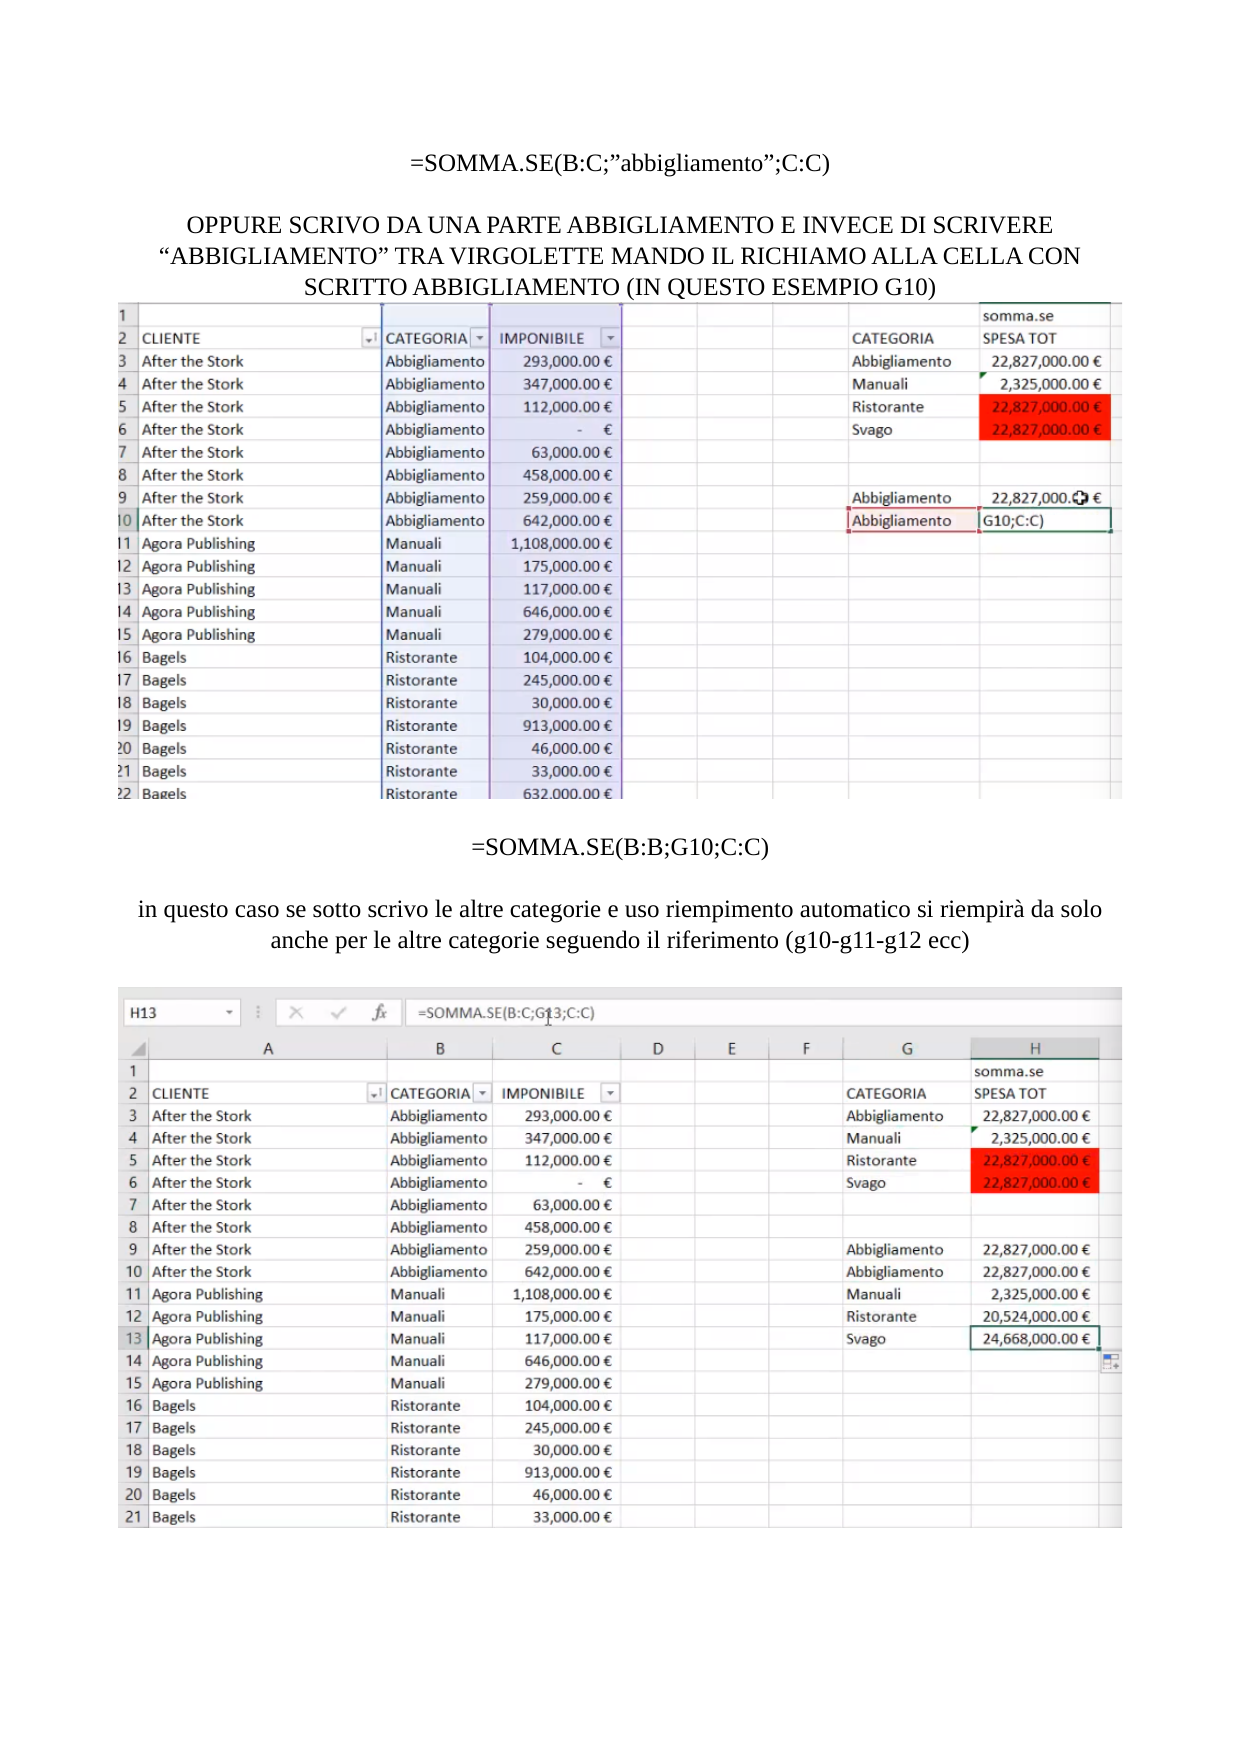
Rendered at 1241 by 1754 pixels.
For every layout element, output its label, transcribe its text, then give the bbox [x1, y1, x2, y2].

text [118, 148, 1122, 302]
picture [118, 302, 1123, 799]
picture [118, 987, 1123, 1528]
